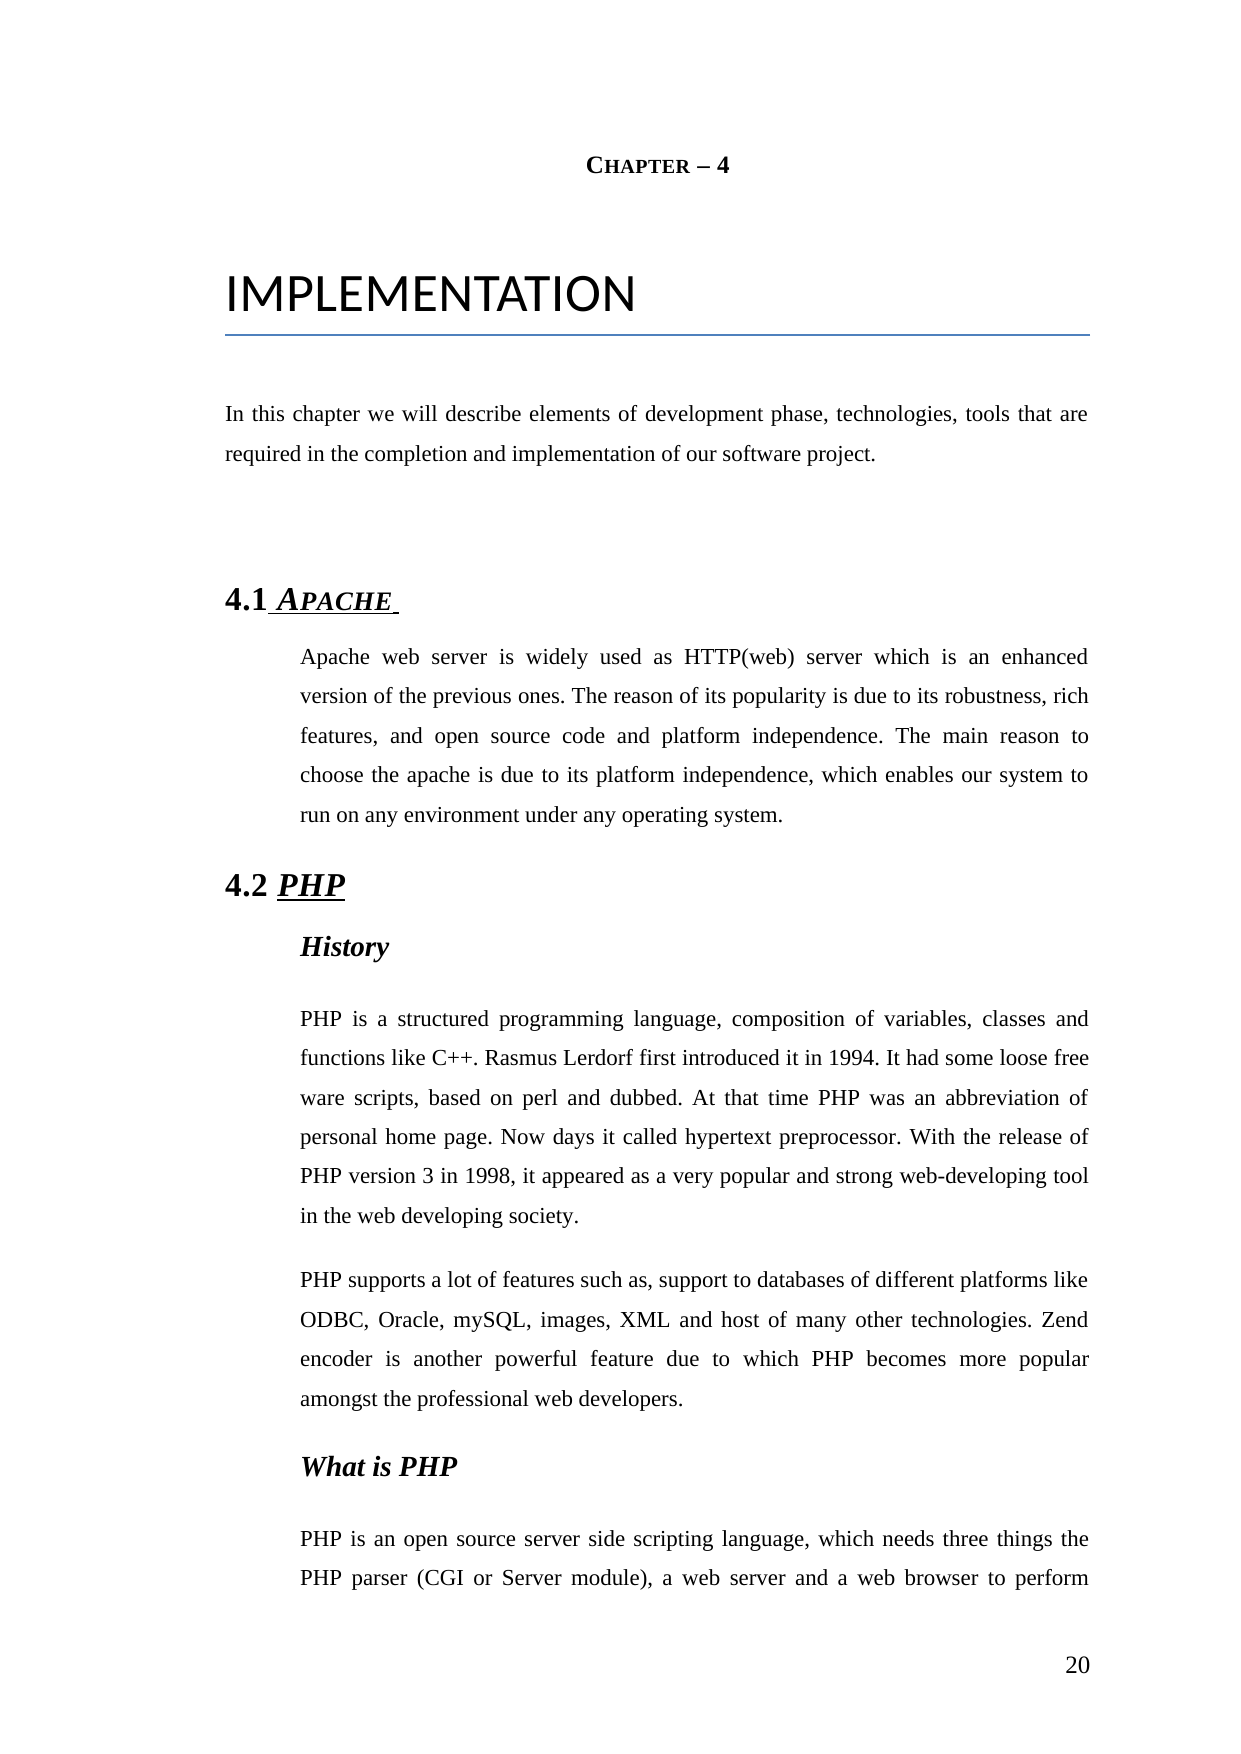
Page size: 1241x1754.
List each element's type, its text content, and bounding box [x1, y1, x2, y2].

text Apache web server is widely used as HTTP(web) server which is an enhanced version of the previous ones. The reason of its popularity is due to its robustness, rich features, and open source code and platform independence. The main reason to choose the apache is due to its platform independence, which enables our system to run on any environment under any operating system. [300, 643, 1090, 827]
text Chapter – 4 [225, 150, 1090, 179]
text In this chapter we will describe elements of development phase, technologies, tools that are required in the completion and implementation of our software project. [225, 400, 1090, 466]
text History [300, 929, 1090, 963]
subtitle 4.1 Apache [225, 579, 1090, 618]
text PHP supports a lot of features such as, support to databases of different platforms like ODBC, Oracle, mySQL, images, XML and host of many other technologies. Zend encoder is another powerful feature due to which PHP becomes more popular amongst the professional web developers. [300, 1266, 1090, 1411]
subtitle 4.2 PHP [225, 866, 1090, 904]
text What is PHP [225, 1449, 1090, 1483]
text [300, 1525, 1090, 1591]
text PHP is a structured programming language, composition of variables, classes and functions like C++. Rasmus Lerdorf first introduced it in 1994. It had some loose free ware scripts, based on perl and dubbed. At that time PHP was an abbreviation of personal home page. Now days it called hypertext preprocessor. With the release of PHP version 3 in 1998, it appeared as a very popular and strong web-developing tool in the web developing society. [300, 1004, 1090, 1228]
title IMPLEMENTATION [225, 259, 1090, 334]
